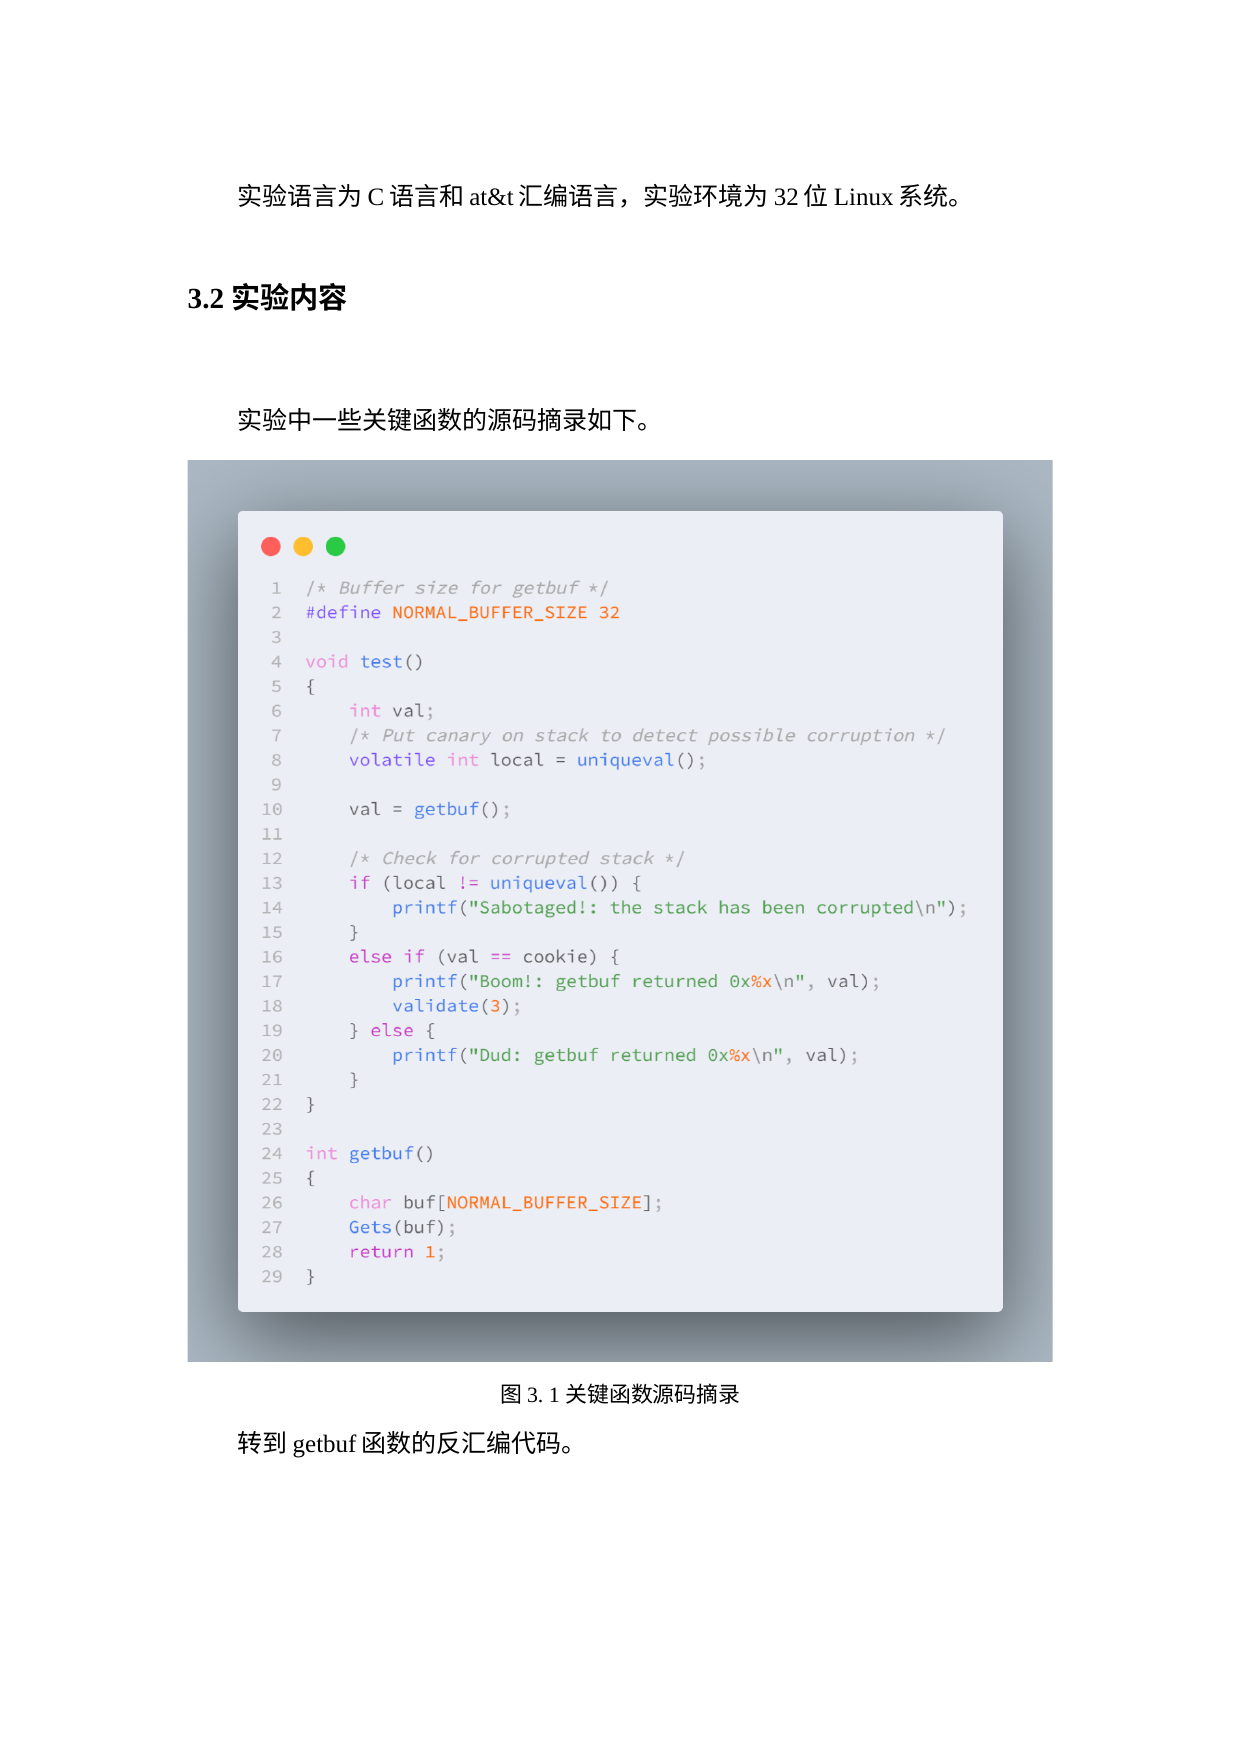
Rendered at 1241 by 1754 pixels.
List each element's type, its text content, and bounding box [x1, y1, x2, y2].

text 实验中一些关键函数的源码摘录如下。 [187, 386, 1053, 451]
picture [187, 460, 1053, 1362]
text 实验语言为C语言和at&t汇编语言，实验环境为32位Linux系统。 [187, 162, 1053, 227]
text 转到getbuf函数的反汇编代码。 [187, 1409, 1053, 1474]
subtitle 3.2 实验内容 [187, 263, 1053, 328]
text 图 3. 1 关键函数源码摘录 [187, 1376, 1053, 1409]
